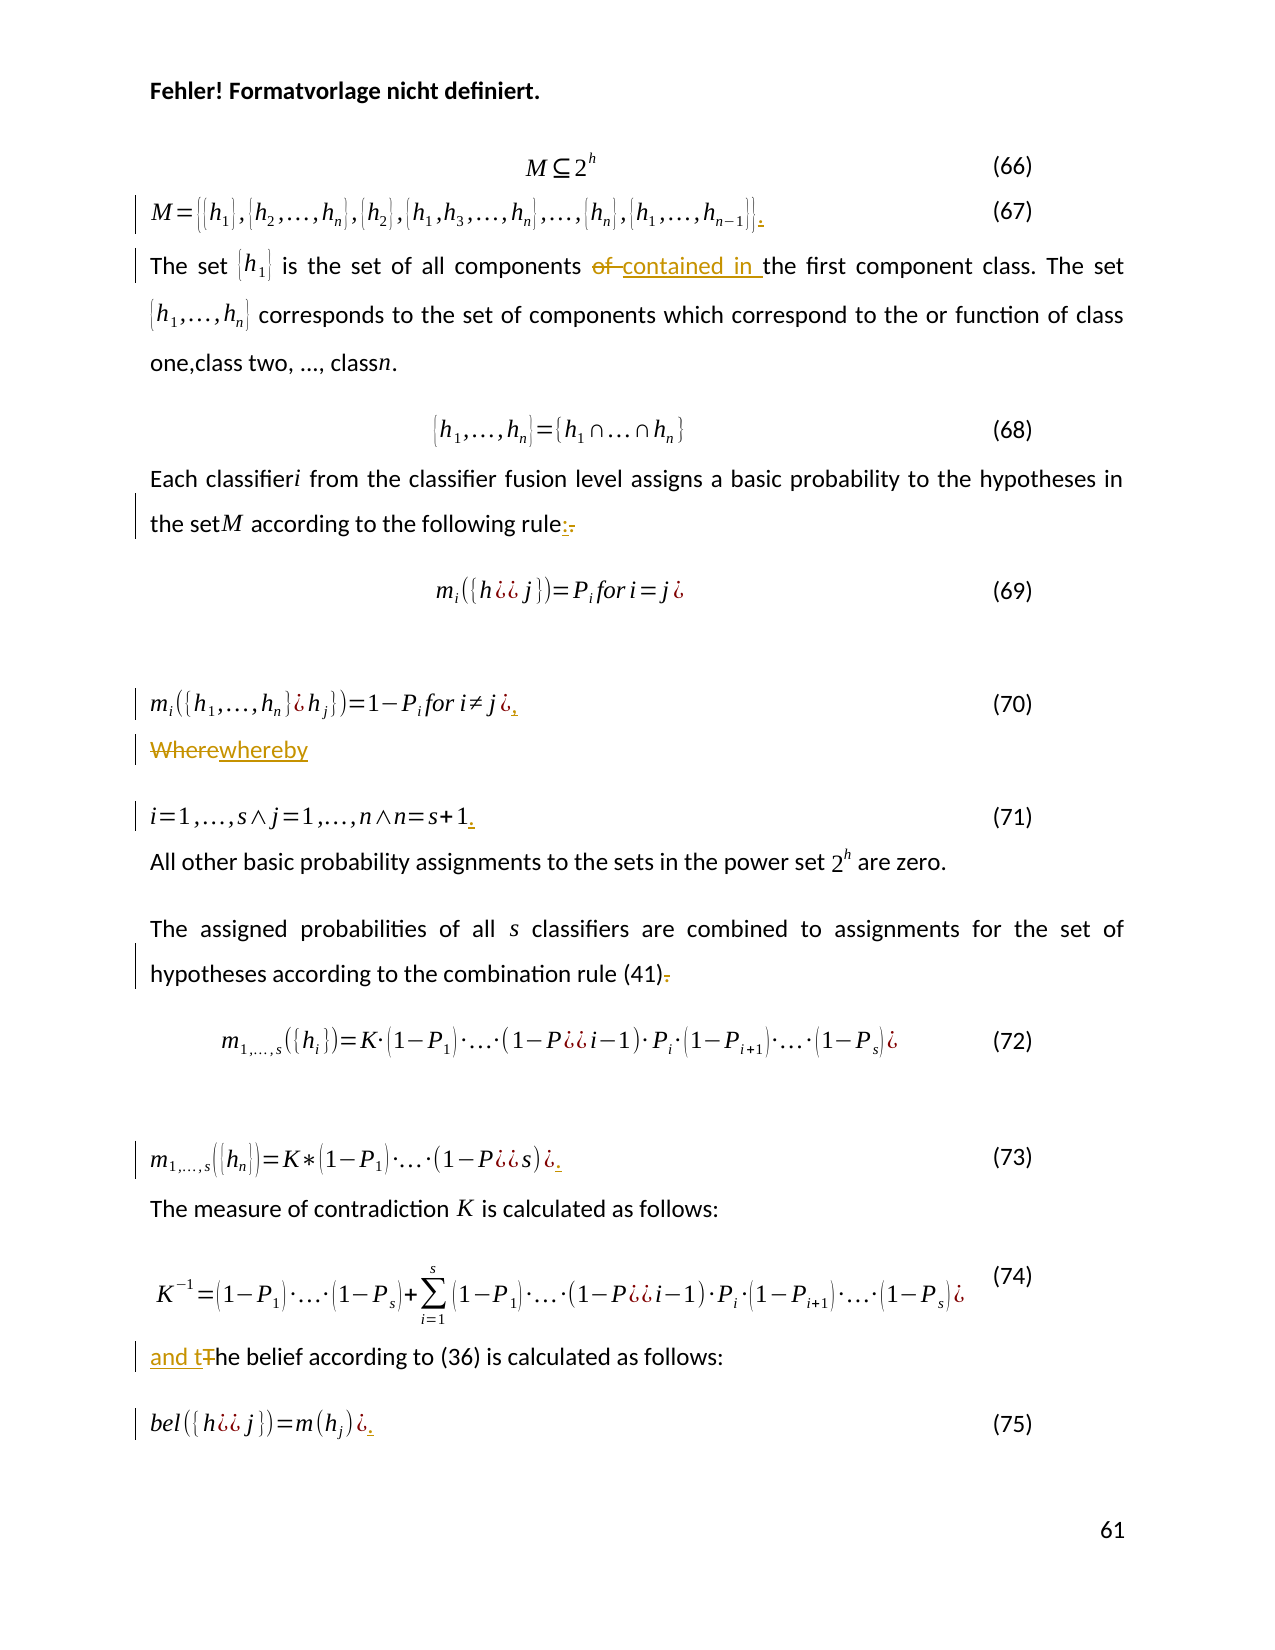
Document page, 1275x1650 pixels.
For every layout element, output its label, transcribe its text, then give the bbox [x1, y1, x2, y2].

text The set is the set of all components the first component class. The set corresponds to the set of components which correspond to the or function of class one,class two, ..., class. [150, 248, 1125, 378]
table_header (70) [981, 688, 1046, 734]
table_header [139, 1141, 981, 1193]
table_header [139, 688, 981, 734]
text he belief according to (36) is calculated as follows: [150, 1341, 1125, 1372]
text The measure of contradiction is calculated as follows: [150, 1193, 1125, 1224]
table_header (66) [981, 150, 1046, 195]
table_cell [139, 195, 981, 248]
table_header [139, 1408, 981, 1454]
text Each classifier from the classifier fusion level assigns a basic probability to the hypotheses in the set according to the following rule [150, 463, 1125, 539]
table_header [139, 1025, 981, 1074]
table_header (68) [981, 414, 1046, 463]
table_header (74) [981, 1260, 1046, 1341]
table_header (71) [981, 801, 1046, 846]
text The assigned probabilities of all classifiers are combined to assignments for the set of hypotheses according to the combination rule (41) [150, 913, 1125, 989]
table_header [139, 575, 981, 621]
table_header (73) [981, 1141, 1046, 1193]
table_header [139, 414, 981, 463]
table_header (69) [981, 575, 1046, 621]
table_header [139, 150, 981, 195]
table_header (72) [981, 1025, 1046, 1074]
table_header (75) [981, 1408, 1046, 1454]
text All other basic probability assignments to the sets in the power set are zero. [150, 846, 1125, 877]
table_cell (67) [981, 195, 1046, 248]
table_header [139, 1260, 981, 1341]
table_header [139, 801, 981, 846]
